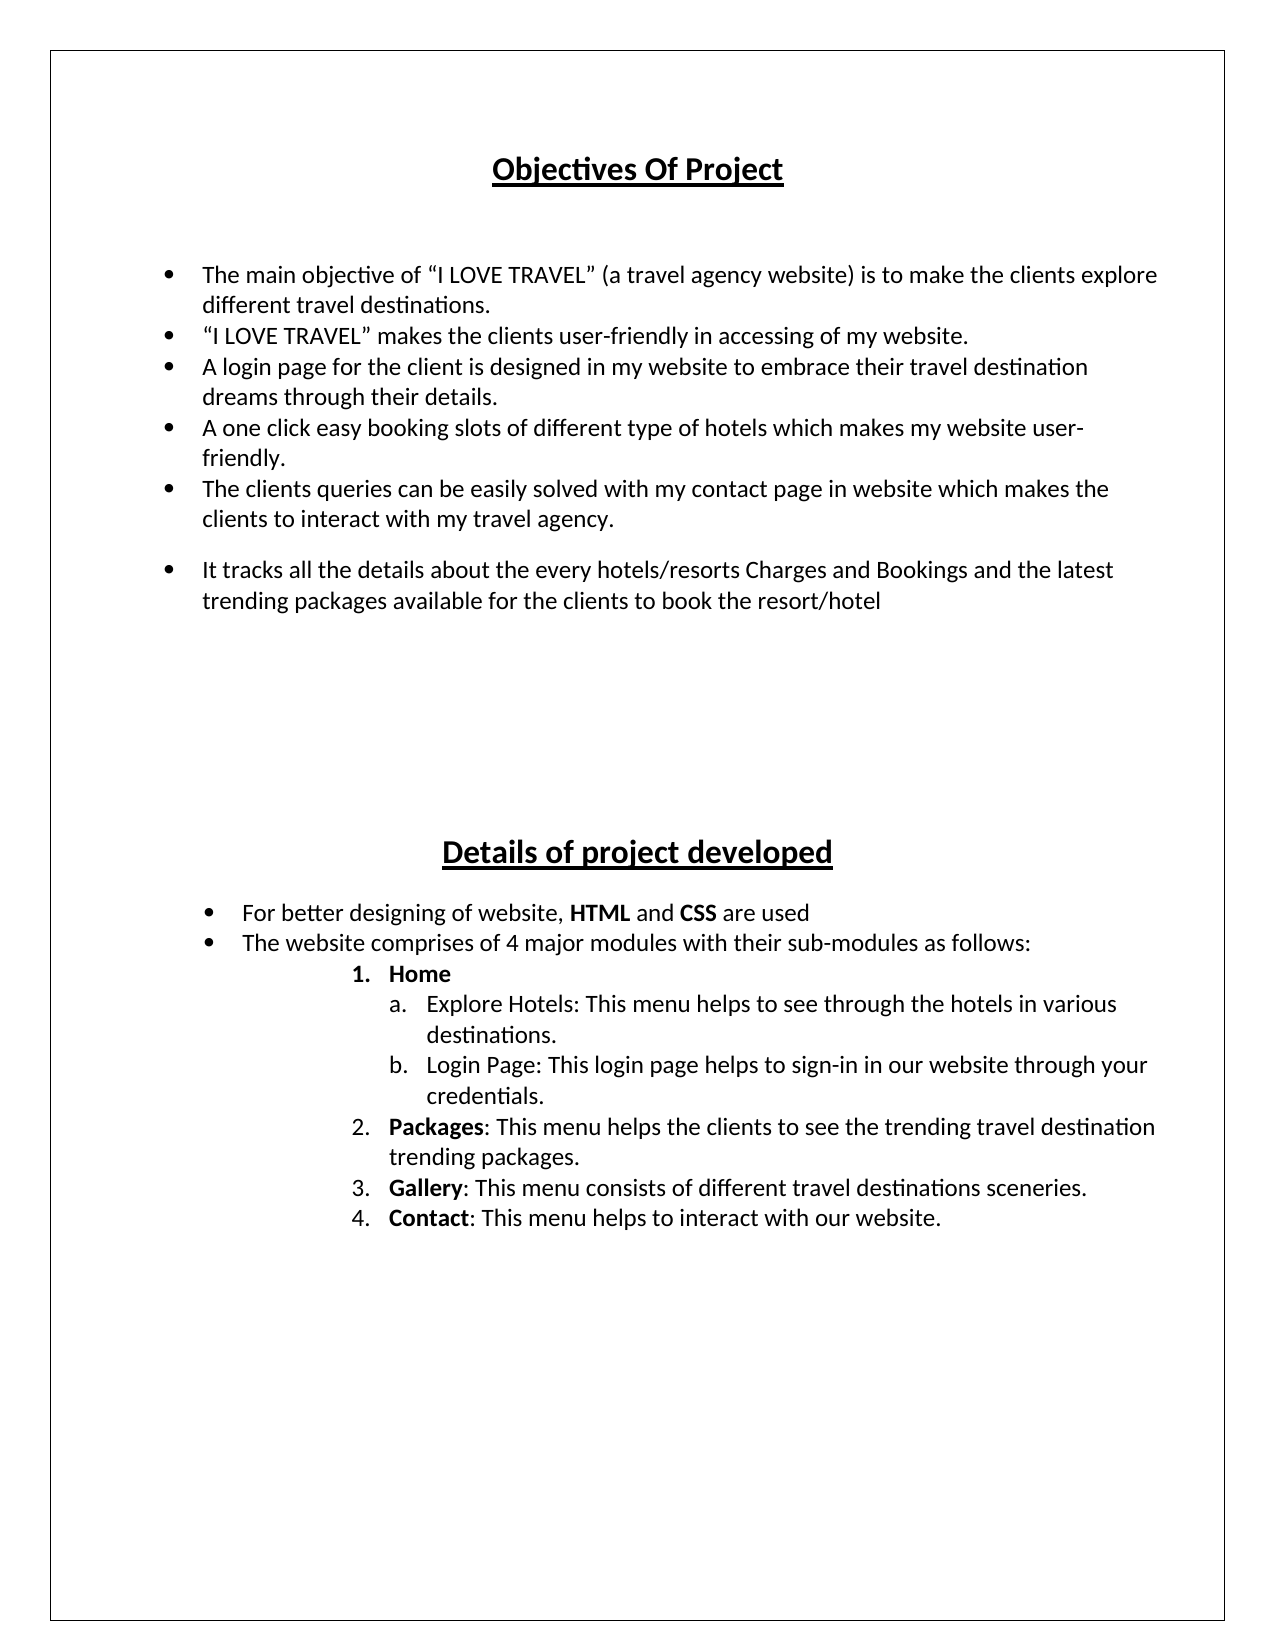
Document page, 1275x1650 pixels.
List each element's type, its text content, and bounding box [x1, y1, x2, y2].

list Explore Hotels: This menu helps to see through the hotels in various destinations. [389, 988, 1162, 1049]
list Gallery: This menu consists of different travel destinations sceneries. [351, 1172, 1162, 1202]
list The main objective of “I LOVE TRAVEL” (a travel agency website) is to make the clients explore different travel destinations. [164, 259, 1162, 320]
list The clients queries can be easily solved with my contact page in website which makes the clients to interact with my travel agency. [164, 473, 1162, 534]
list For better designing of website, HTML and CSS are used [204, 897, 1162, 927]
list The website comprises of 4 major modules with their sub-modules as follows: [204, 927, 1162, 958]
list Packages: This menu helps the clients to see the trending travel destination trending packages. [351, 1111, 1162, 1172]
list A one click easy booking slots of different type of hotels which makes my website user-friendly. [164, 412, 1162, 473]
list Home [351, 958, 1162, 988]
subtitle Details of project developed [385, 831, 890, 872]
list It tracks all the details about the every hotels/resorts Charges and Bookings and the latest trending packages available for the clients to book the resort/hotel [164, 555, 1162, 616]
list “I LOVE TRAVEL” makes the clients user-friendly in accessing of my website. [164, 320, 1162, 351]
list Contact: This menu helps to interact with our website. [351, 1202, 1162, 1233]
subtitle Objectives Of Project [385, 148, 891, 189]
list Login Page: This login page helps to sign-in in our website through your credentials. [389, 1049, 1162, 1111]
list A login page for the client is designed in my website to embrace their travel destination dreams through their details. [164, 351, 1162, 412]
